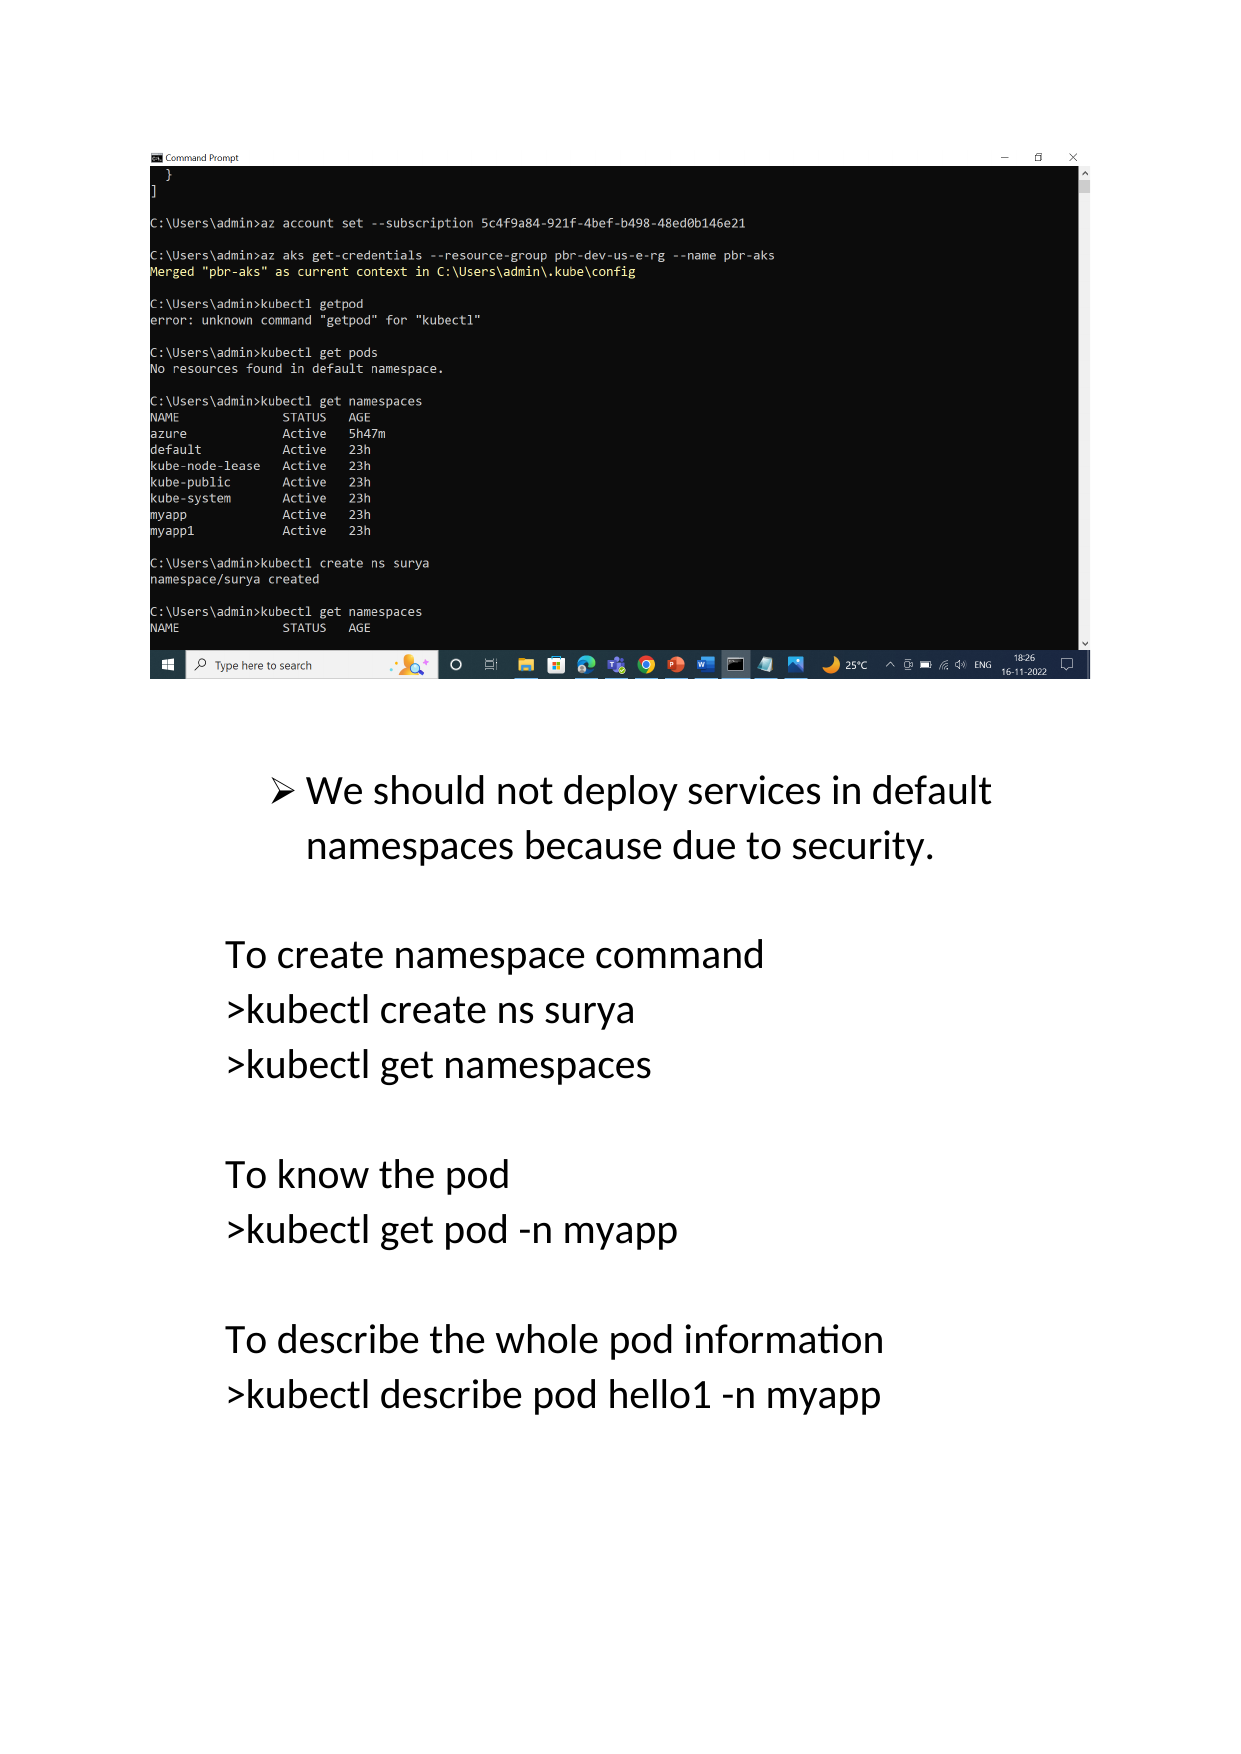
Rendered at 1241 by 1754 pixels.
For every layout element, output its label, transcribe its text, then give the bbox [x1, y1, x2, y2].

list >kubectl get namespaces [225, 1038, 1090, 1089]
list >kubectl create ns surya [225, 983, 1090, 1034]
list We should not deploy services in default namespaces because due to security. [268, 764, 1090, 869]
list >kubectl get pod -n myapp [225, 1203, 1090, 1254]
picture [150, 150, 1091, 679]
list To create namespace command [225, 928, 1090, 979]
list To describe the whole pod information [225, 1313, 1090, 1364]
list >kubectl describe pod hello1 -n myapp [225, 1368, 1090, 1418]
list To know the pod [225, 1148, 1090, 1199]
